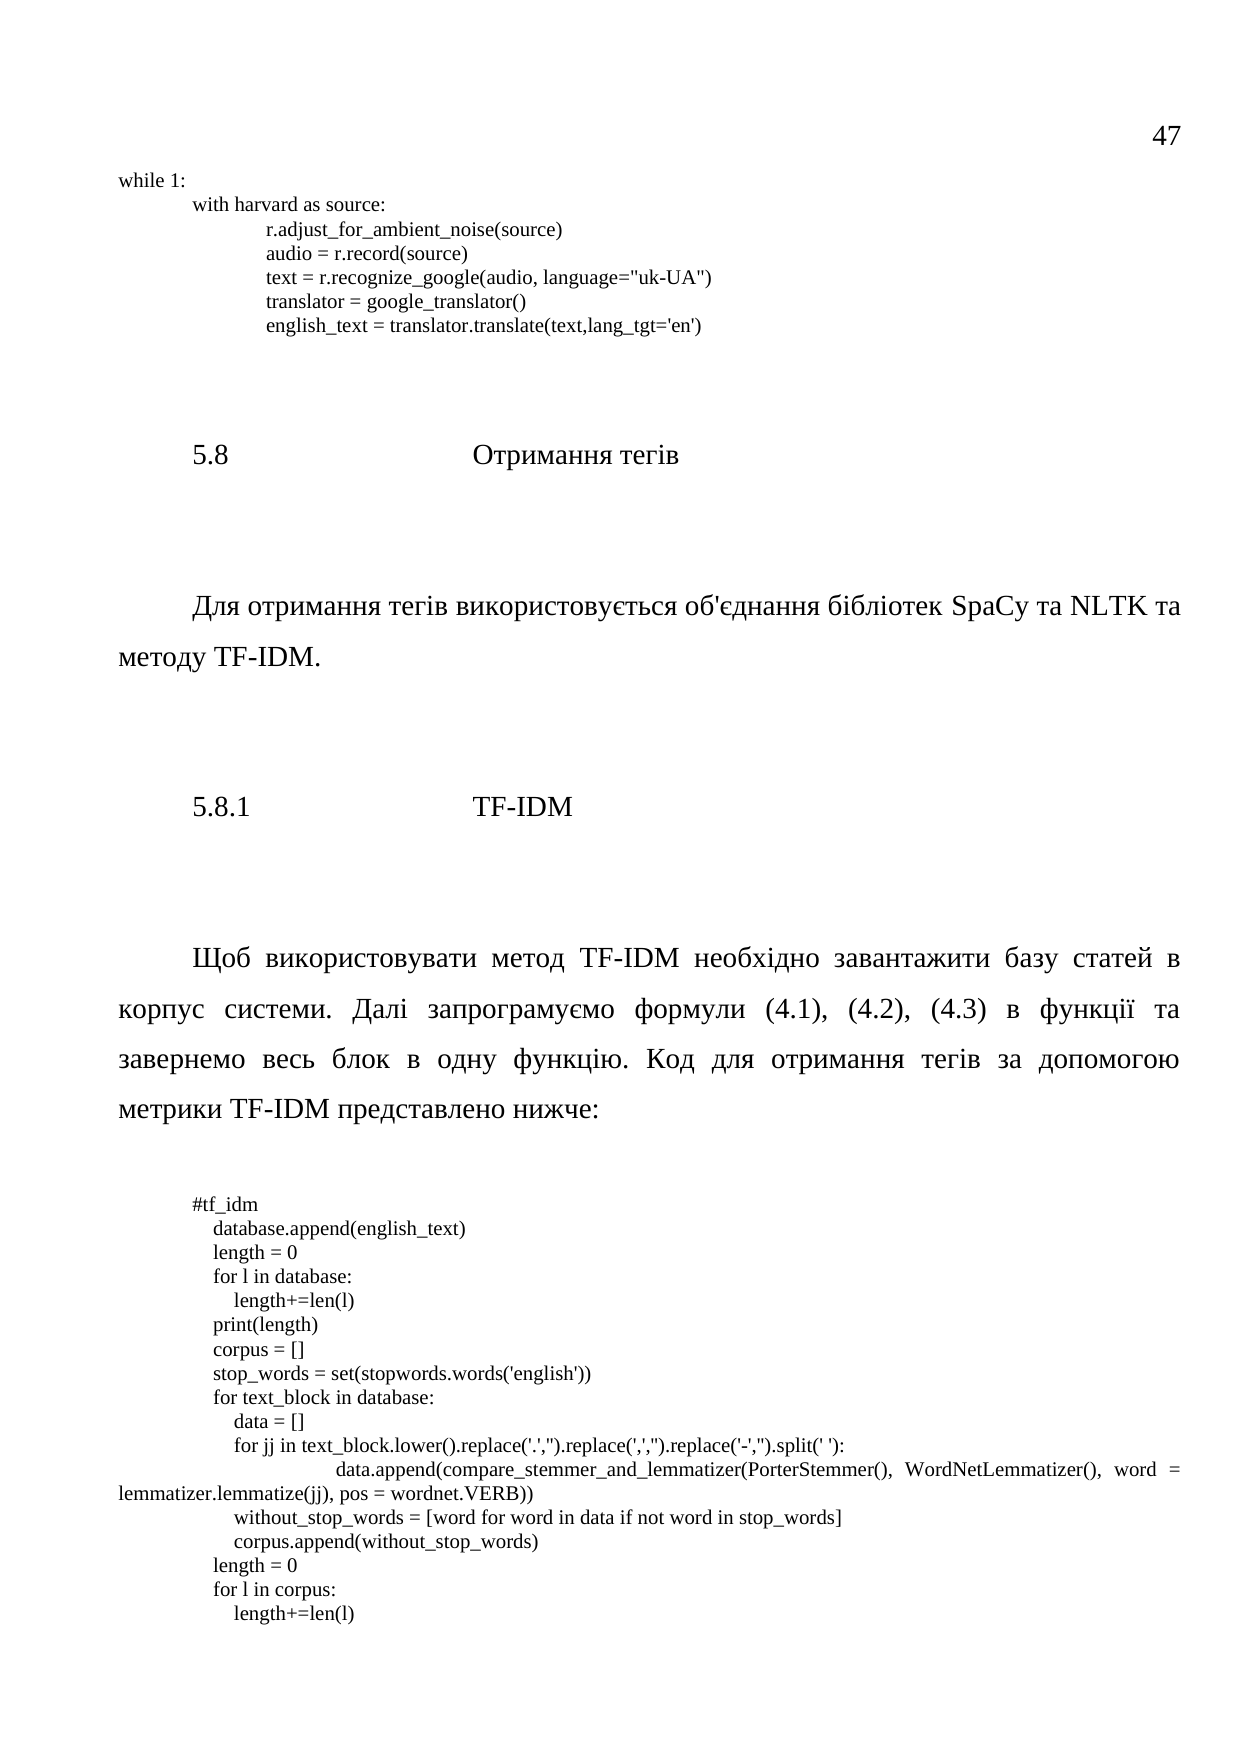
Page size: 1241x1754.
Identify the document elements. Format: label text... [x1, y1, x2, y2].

text translator = google_translator() [192, 289, 1181, 313]
text Щоб використовувати метод TF-IDM необхідно завантажити базу статей в корпус системи. Далі запрограмуємо формули (4.1), (4.2), (4.3) в функції та завернемо весь блок в одну функцію. Код для отримання тегів за допомогою метрики TF-IDM представлено нижче: [118, 941, 1181, 1125]
text for jj in text_block.lower().replace('.','').replace(',','').replace('-','').split(' '): [118, 1433, 1181, 1457]
text database.append(english_text) [118, 1216, 1181, 1240]
subtitle Отримання тегів [192, 437, 1181, 471]
text while 1: [118, 168, 1181, 192]
text data.append(compare_stemmer_and_lemmatizer(PorterStemmer(), WordNetLemmatizer(), word = lemmatizer.lemmatize(jj), pos = wordnet.VERB)) [118, 1457, 1181, 1505]
text for l in corpus: [118, 1577, 1181, 1601]
text stop_words = set(stopwords.words('english')) [118, 1361, 1181, 1384]
text length = 0 [118, 1553, 1181, 1577]
subtitle TF-IDM [118, 789, 1181, 823]
text for text_block in database: [118, 1384, 1181, 1409]
text r.adjust_for_ambient_noise(source) [192, 216, 1181, 241]
text english_text = translator.translate(text,lang_tgt='en') [118, 313, 1181, 337]
text length = 0 [118, 1240, 1181, 1264]
text corpus.append(without_stop_words) [118, 1529, 1181, 1553]
text #tf_idm [118, 1192, 1181, 1216]
text Для отримання тегів використовується об'єднання бібліотек SpaCy та NLTK та методу TF-IDM. [118, 588, 1181, 672]
text length+=len(l) [118, 1288, 1181, 1312]
text for l in database: [118, 1264, 1181, 1288]
text print(length) [118, 1312, 1181, 1336]
text with harvard as source: [118, 192, 1181, 216]
text text = r.recognize_google(audio, language="uk-UA") [118, 264, 1181, 289]
text corpus = [] [118, 1336, 1181, 1361]
text data = [] [118, 1409, 1181, 1433]
text audio = r.record(source) [118, 241, 1181, 264]
text without_stop_words = [word for word in data if not word in stop_words] [118, 1505, 1181, 1529]
text length+=len(l) [118, 1601, 1181, 1625]
